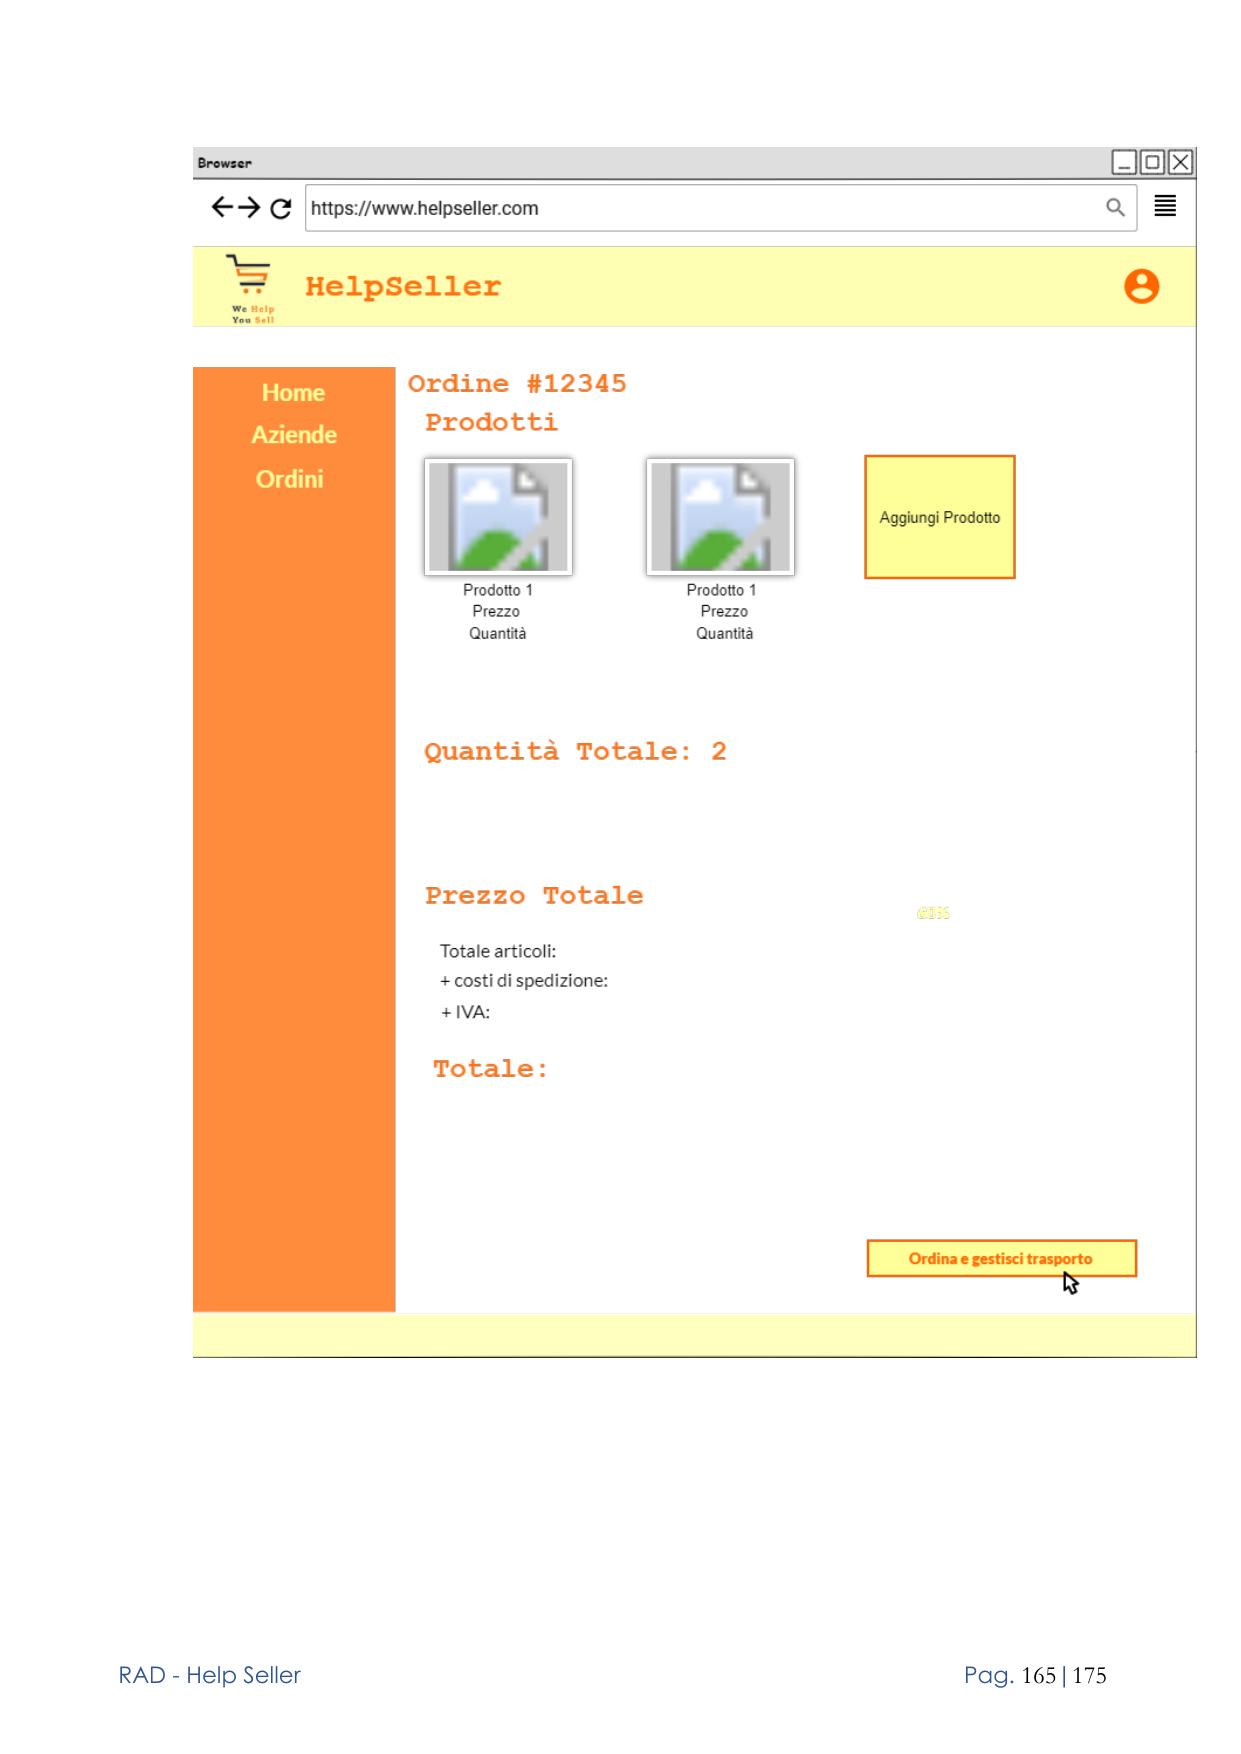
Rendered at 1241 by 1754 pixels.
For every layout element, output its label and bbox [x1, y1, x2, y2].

picture [193, 147, 1197, 1358]
